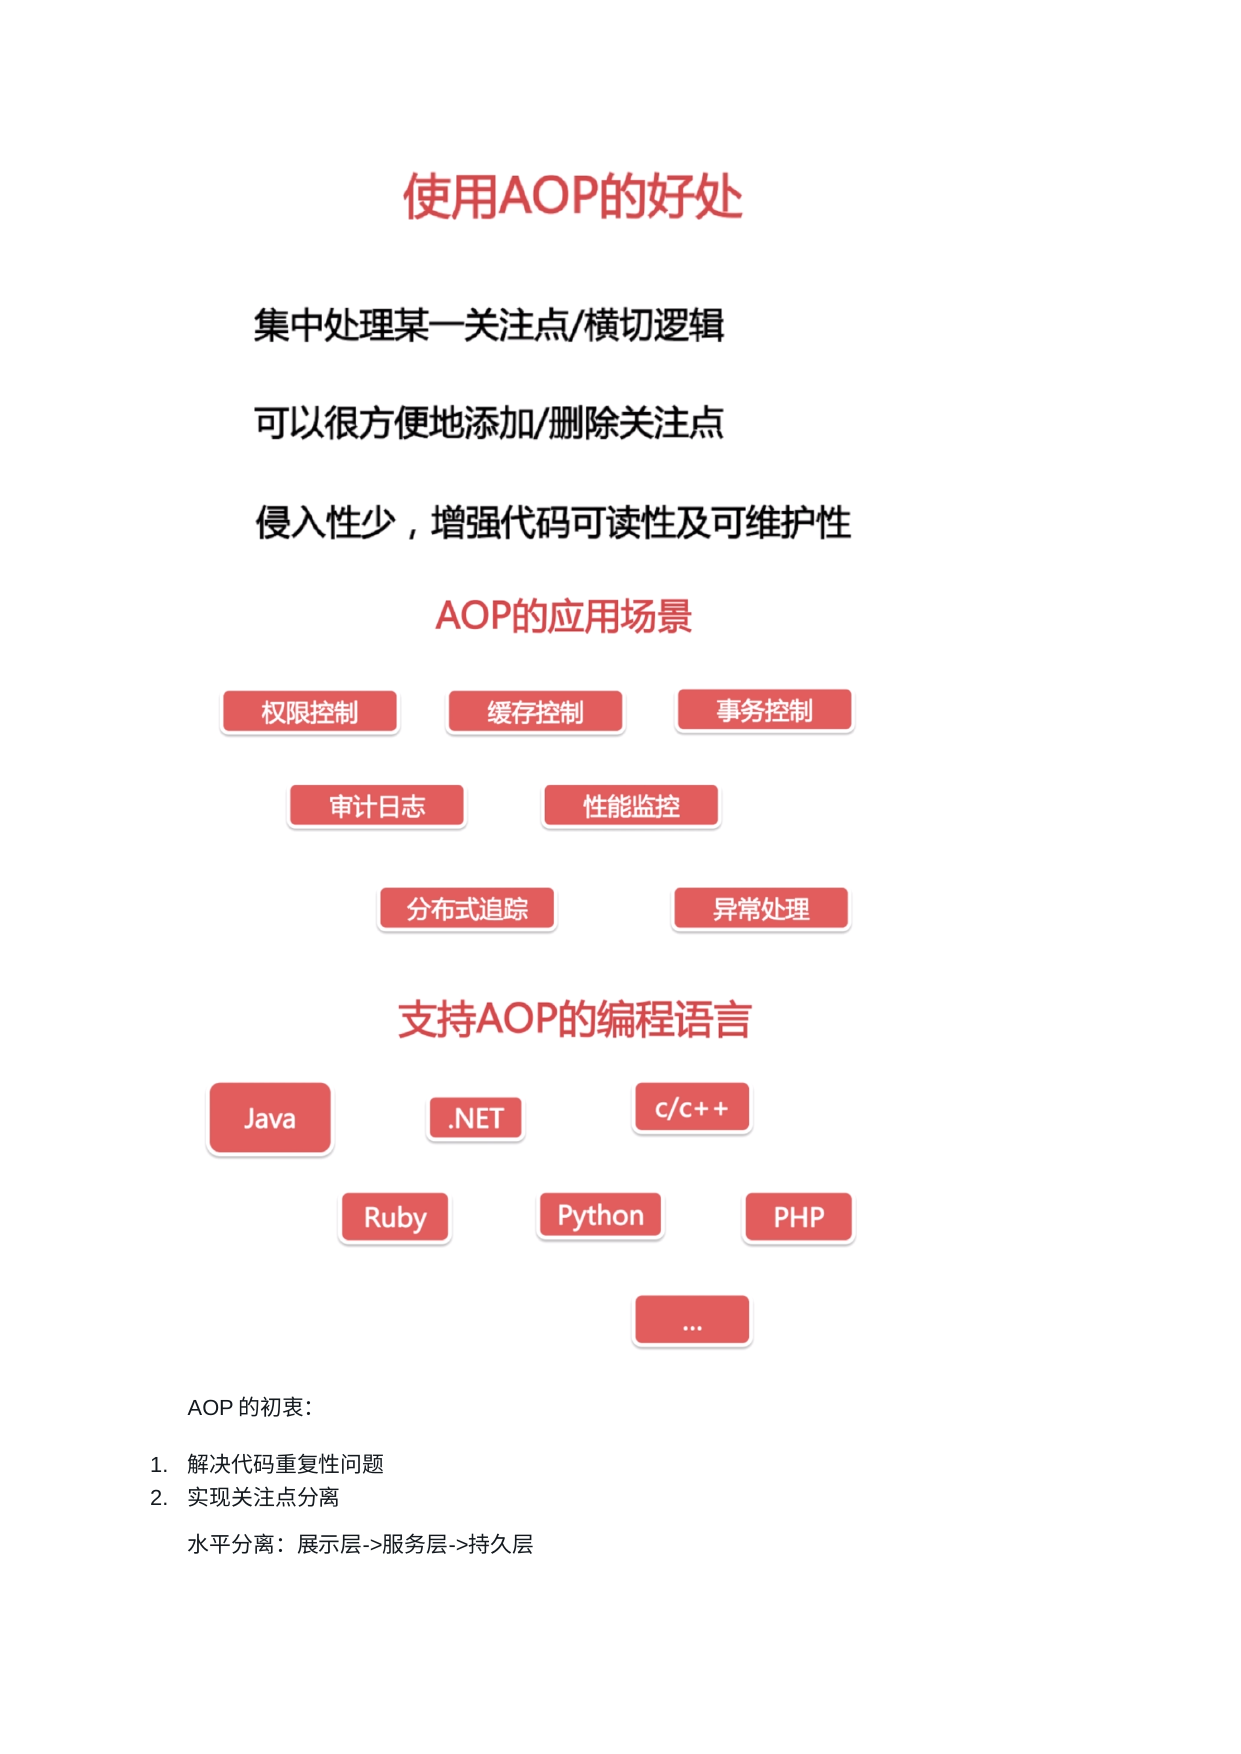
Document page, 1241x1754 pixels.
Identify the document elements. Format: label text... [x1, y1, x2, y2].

picture [187, 974, 896, 1359]
list 实现关注点分离 [150, 1479, 1053, 1512]
picture [187, 162, 905, 574]
list 解决代码重复性问题 [150, 1447, 1053, 1479]
picture [187, 584, 887, 947]
text AOP的初衷： [187, 1389, 1053, 1422]
text 水平分离：展示层->服务层->持久层 [187, 1527, 1053, 1559]
